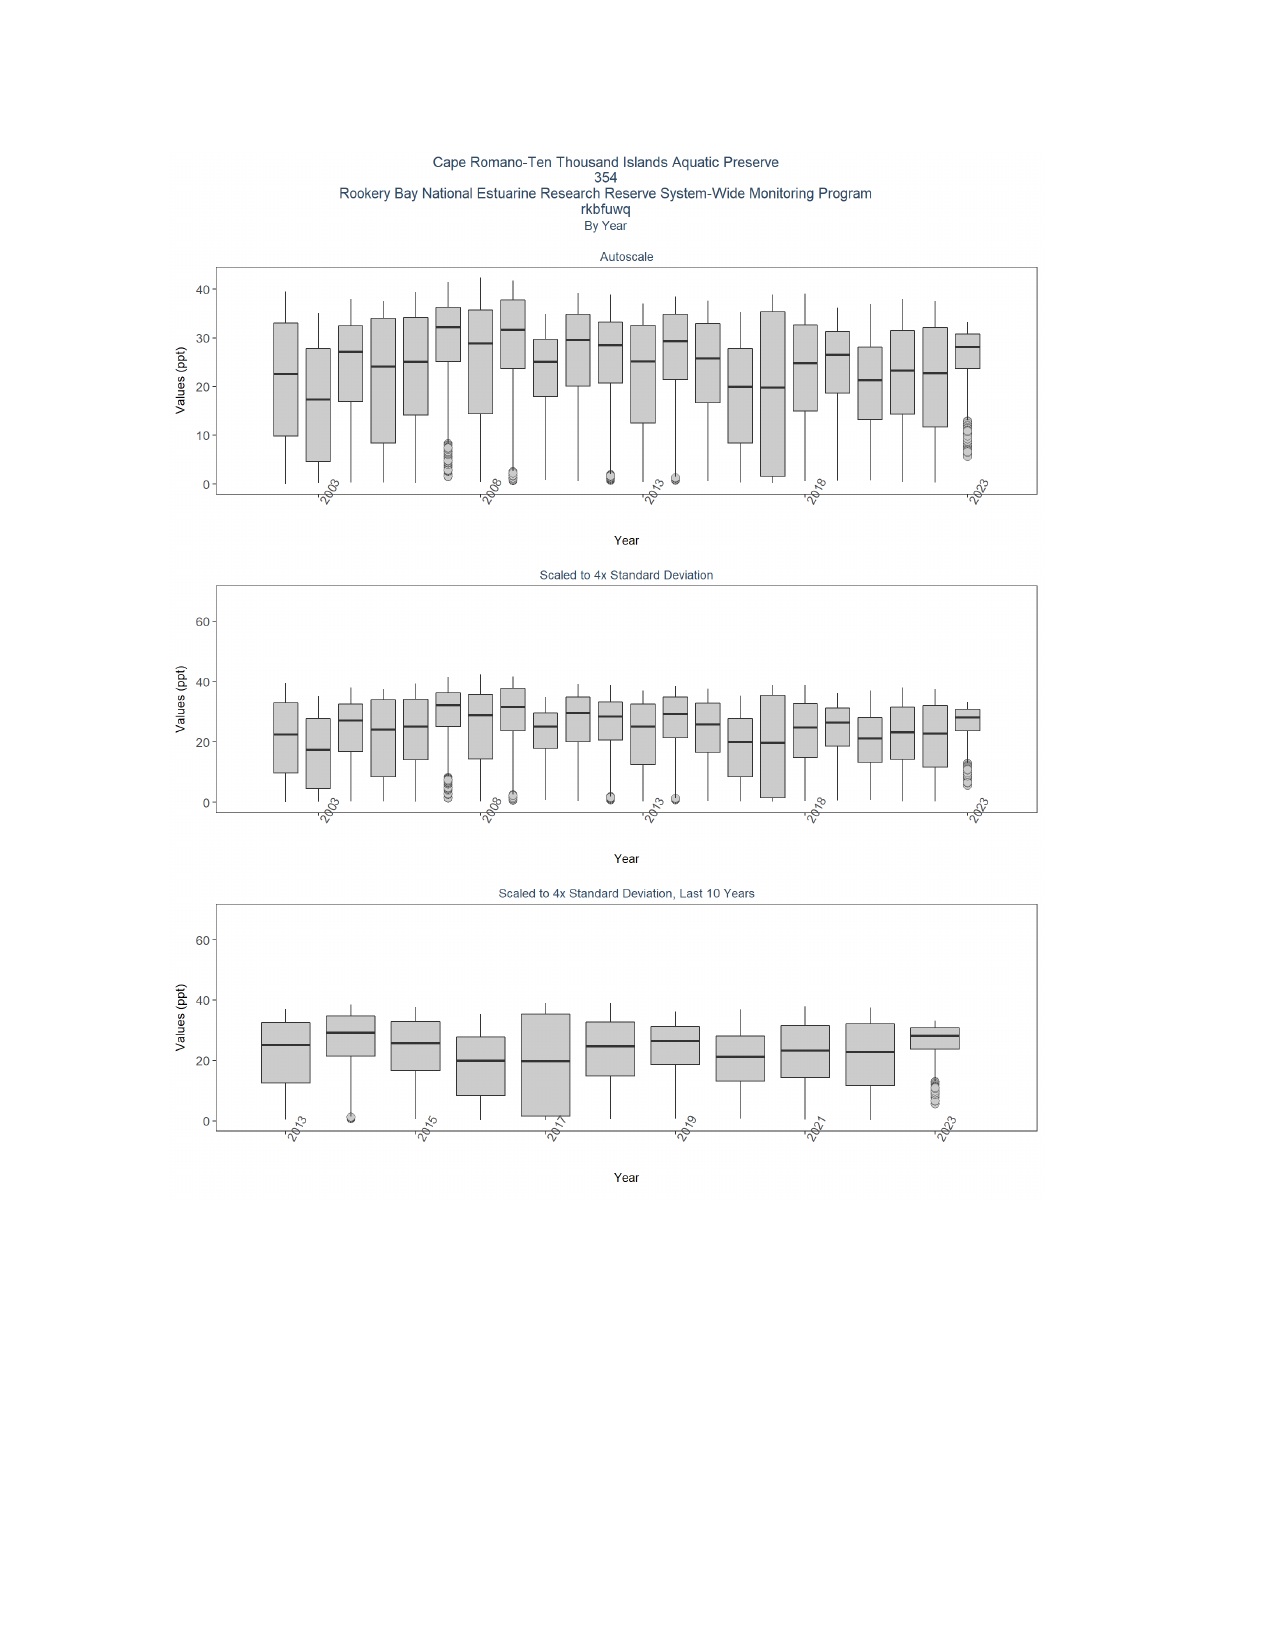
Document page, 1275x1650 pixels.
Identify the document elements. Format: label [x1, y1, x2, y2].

picture [168, 150, 1044, 1200]
